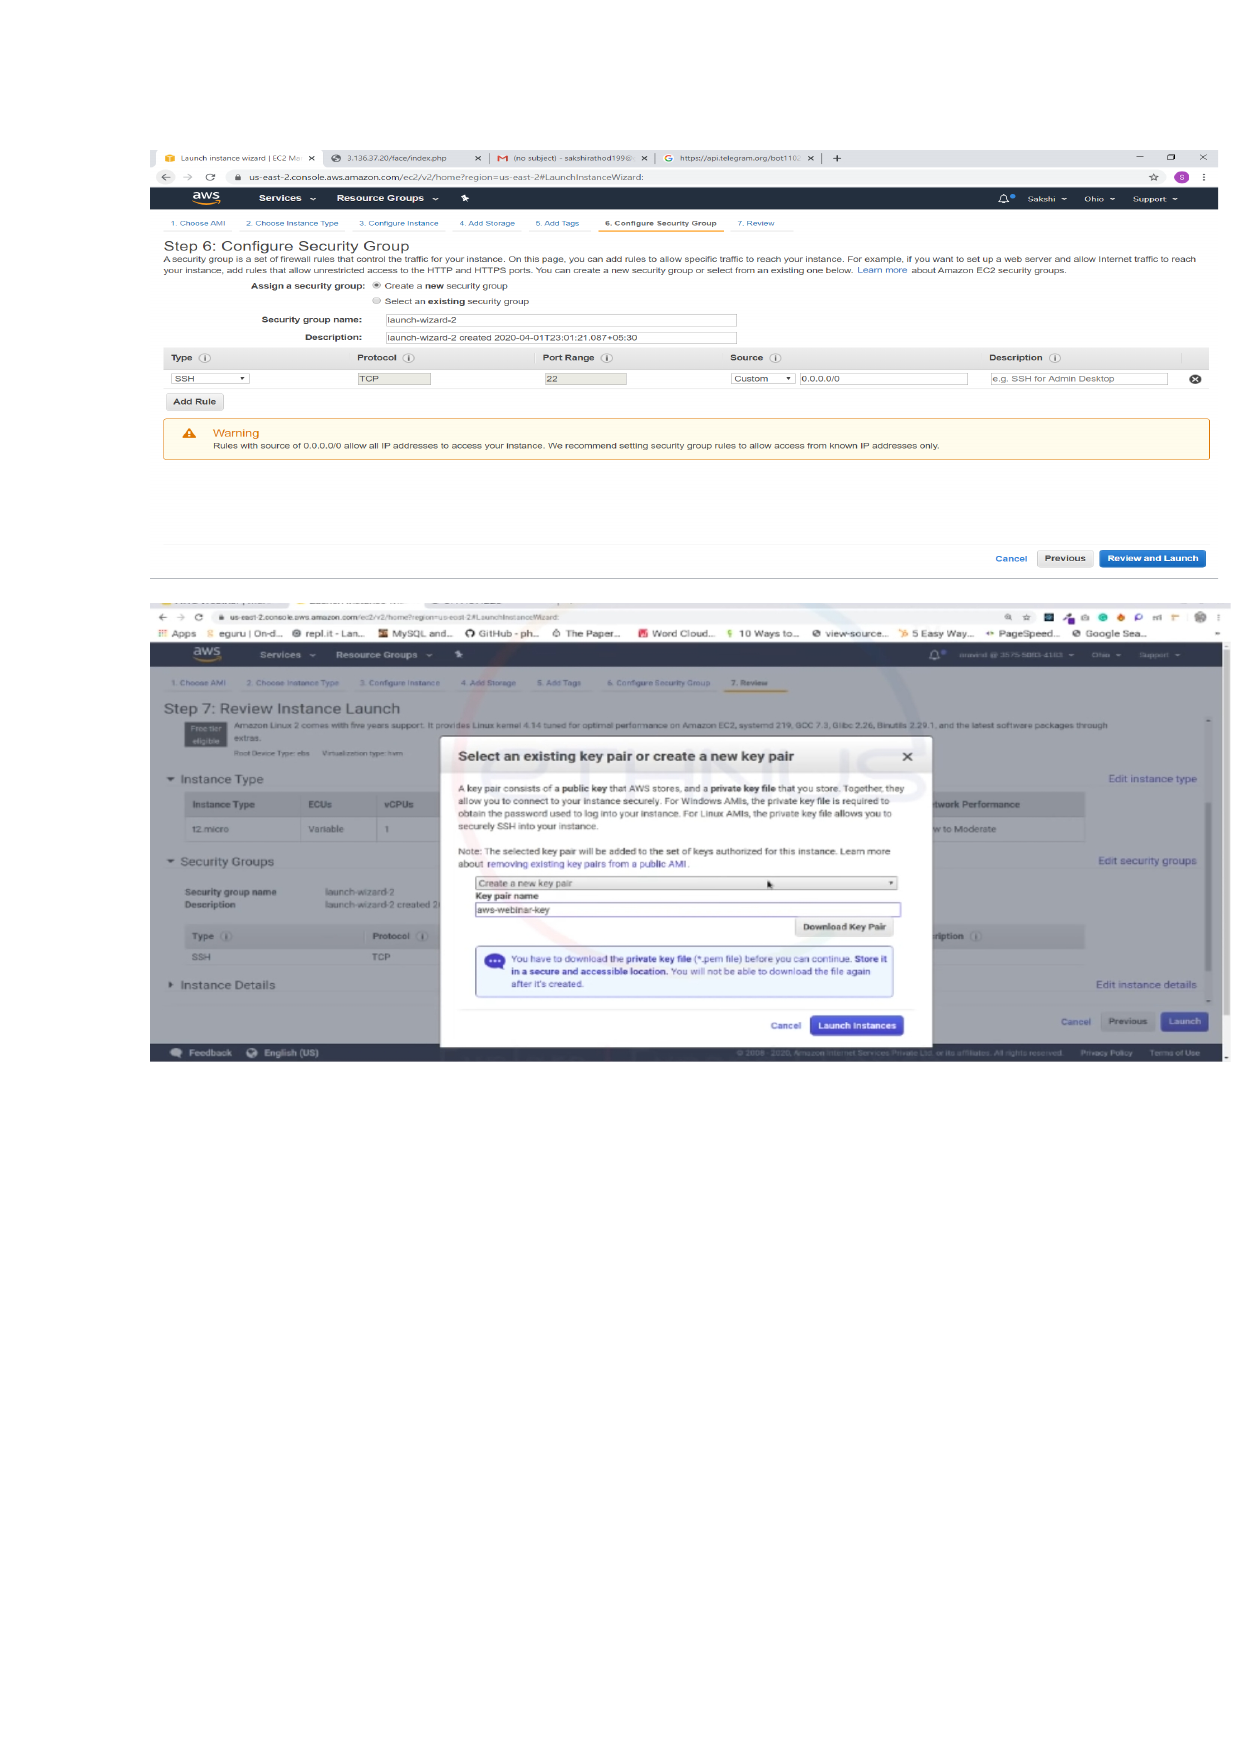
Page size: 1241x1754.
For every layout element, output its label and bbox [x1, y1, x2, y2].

picture [150, 150, 1219, 579]
picture [150, 603, 1231, 1062]
